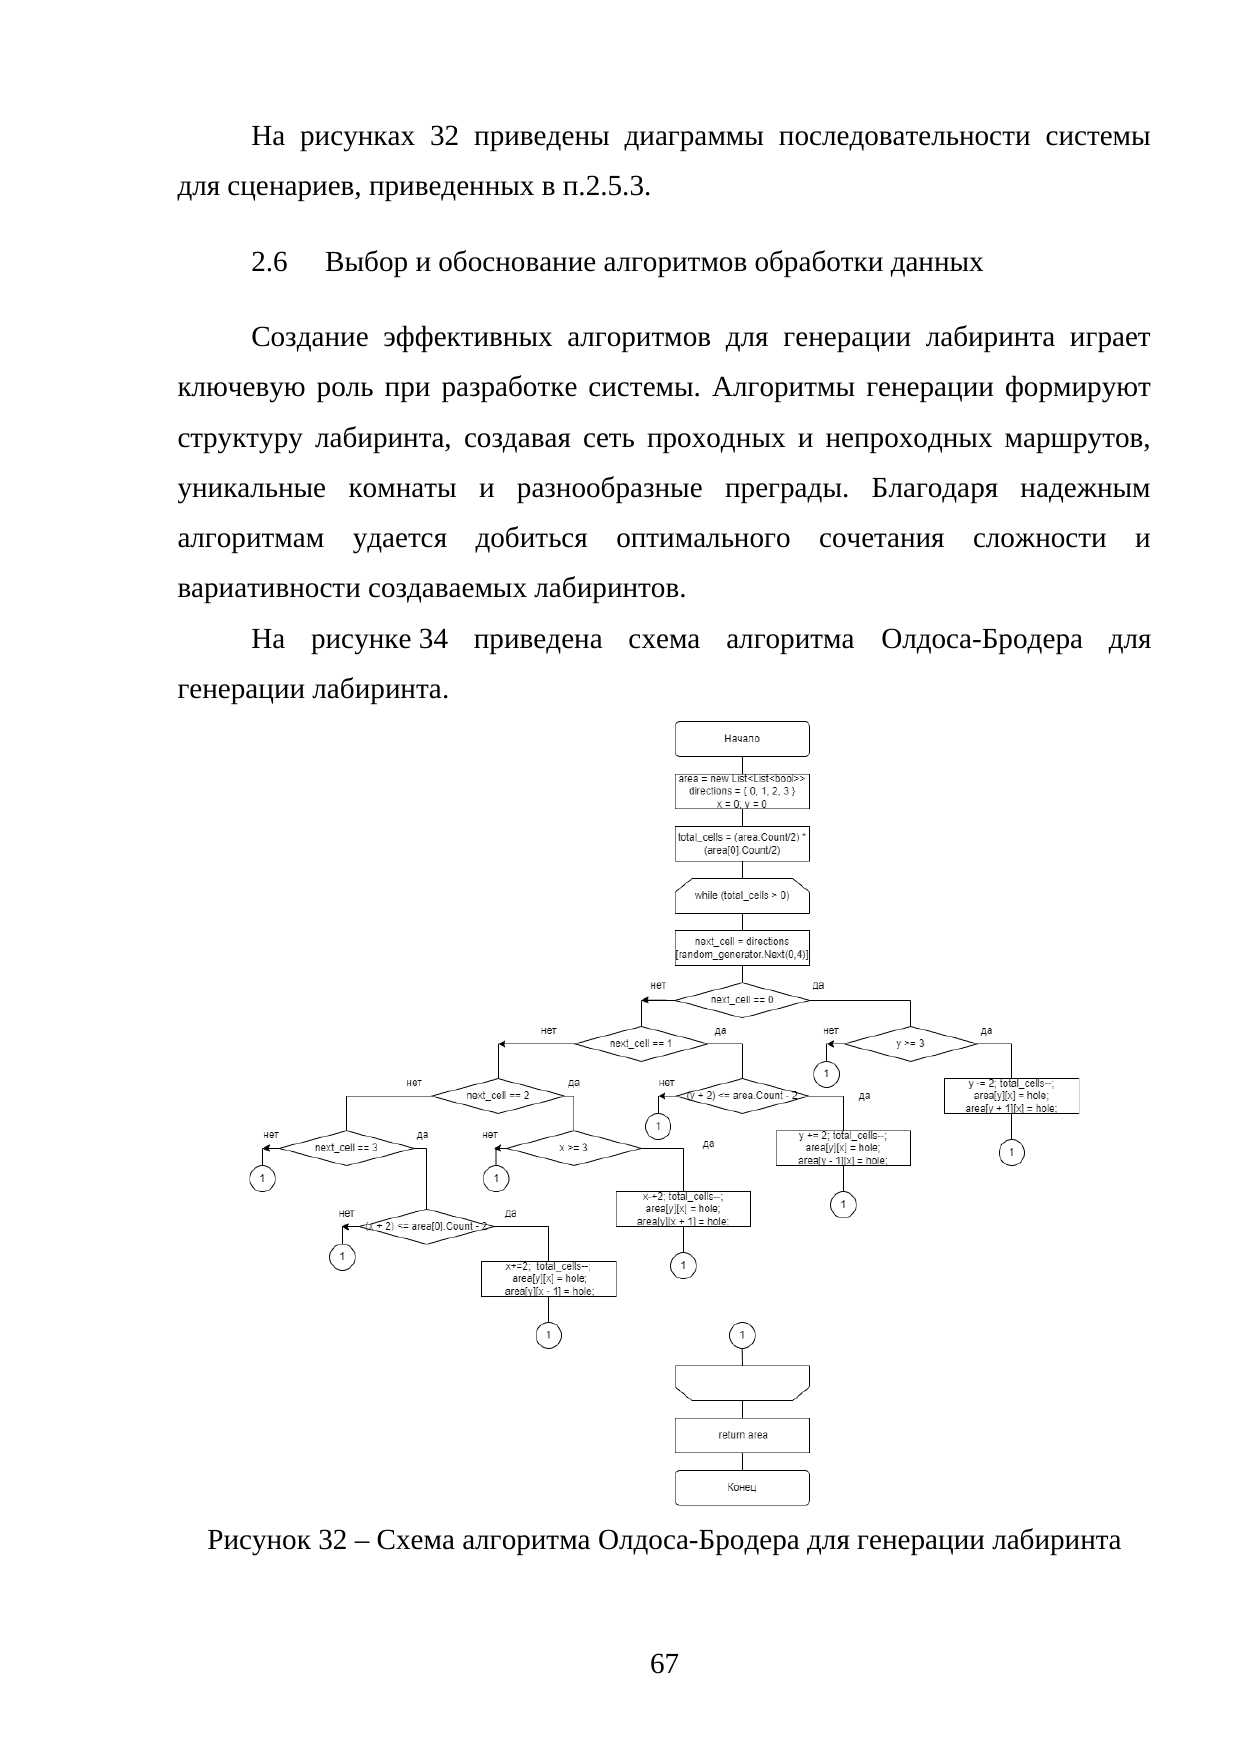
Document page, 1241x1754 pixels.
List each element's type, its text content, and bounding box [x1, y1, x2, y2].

text Создание эффективных алгоритмов для генерации лабиринта играет ключевую роль при разработке системы. Алгоритмы генерации формируют структуру лабиринта, создавая сеть проходных и непроходных маршрутов, уникальные комнаты и разнообразные преграды. Благодаря надежным алгоритмам удается добиться оптимального сочетания сложности и вариативности создаваемых лабиринтов. [177, 319, 1152, 604]
text На рисунке 34 приведена схема алгоритма Олдоса-Бродера для генерации лабиринта. [177, 621, 1152, 705]
list Выбор и обоснование алгоритмов обработки данных [251, 244, 1152, 277]
picture [249, 721, 1080, 1506]
text На рисунках 32 приведены диаграммы последовательности системы для сценариев, приведенных в п.2.5.3. [177, 118, 1152, 202]
